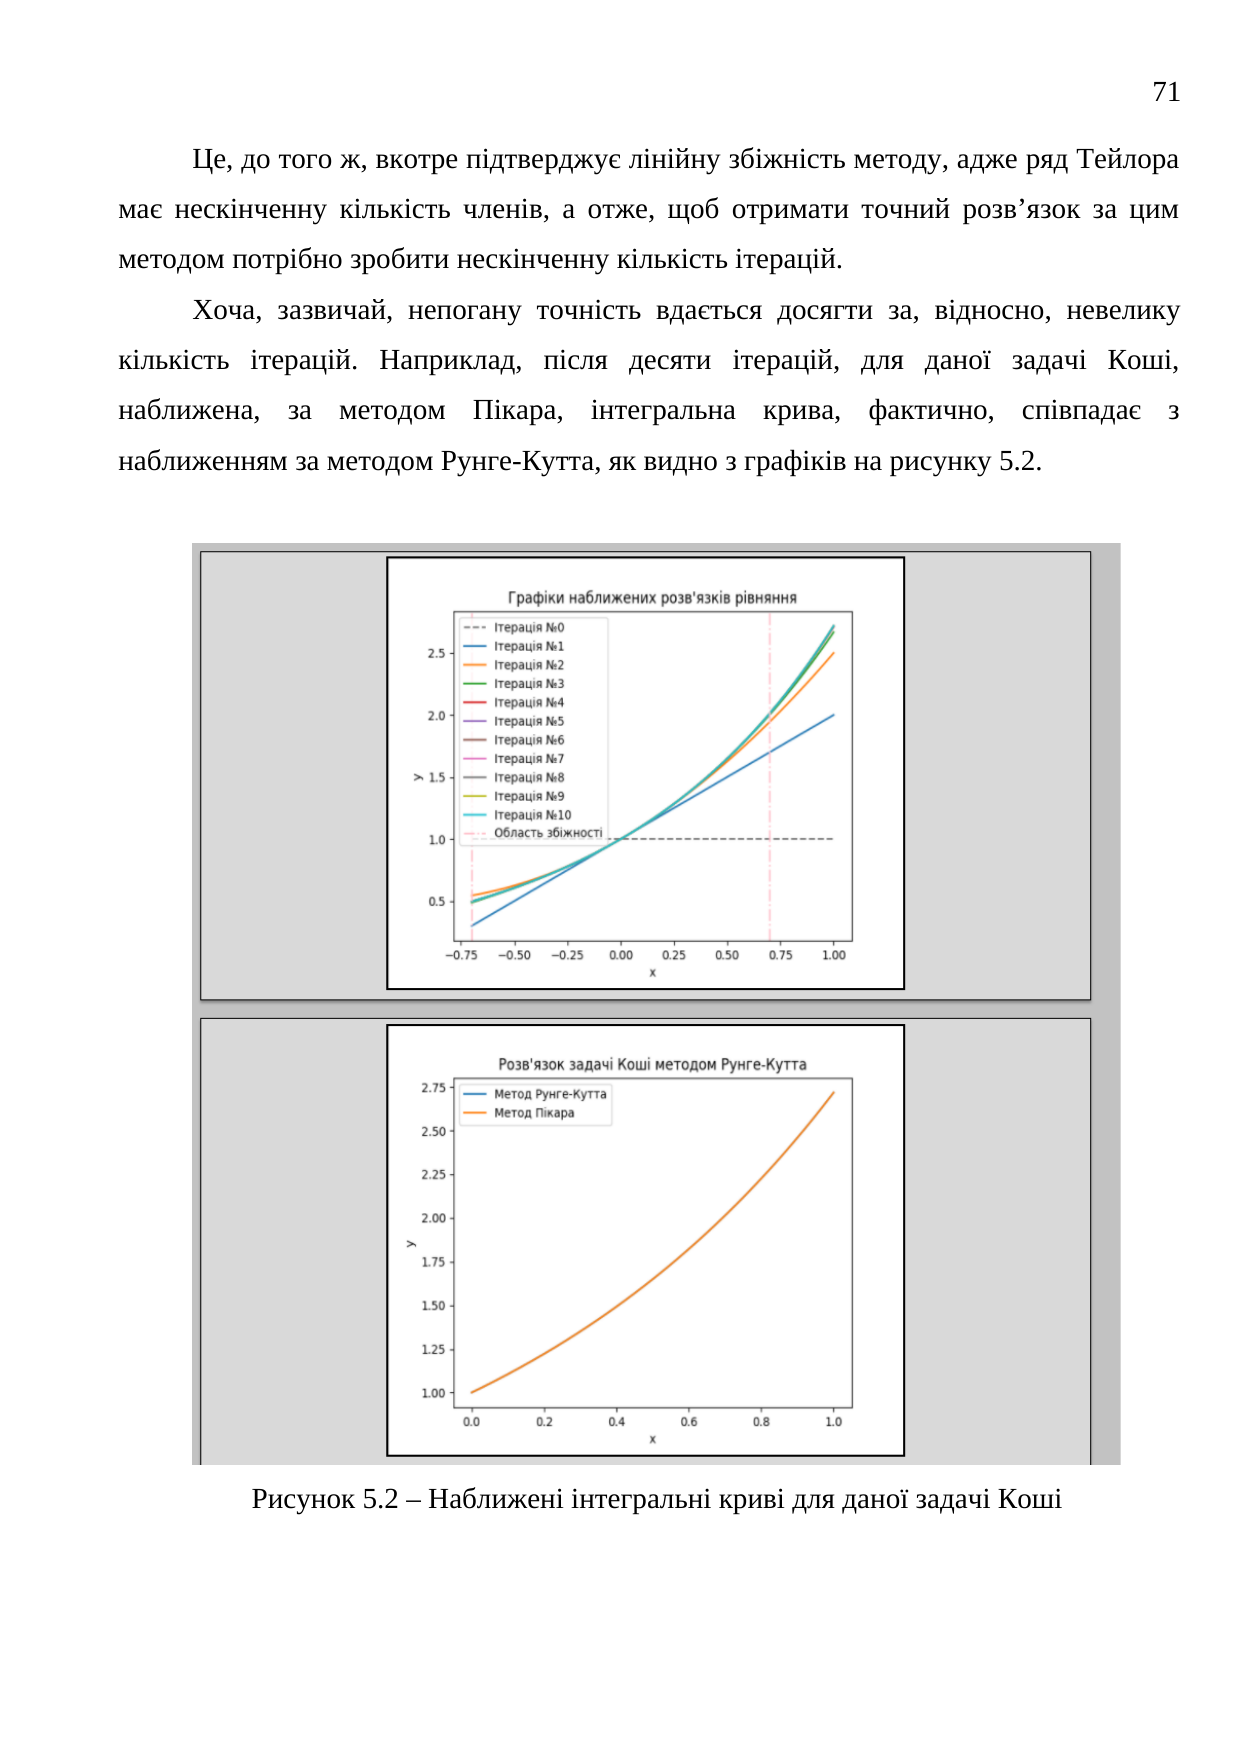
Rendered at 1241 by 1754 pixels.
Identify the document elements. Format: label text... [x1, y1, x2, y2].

text Рисунок 5.2 – Наближені інтегральні криві для даної задачі Коші [59, 1481, 1181, 1514]
picture [192, 543, 1121, 1465]
text Це, до того ж, вкотре підтверджує лінійну збіжність методу, адже ряд Тейлора має нескінченну кількість членів, а отже, щоб отримати точний розв’язок за цим методом потрібно зробити нескінченну кількість ітерацій. [118, 141, 1181, 275]
text Хоча, зазвичай, непогану точність вдається досягти за, відносно, невелику кількість ітерацій. Наприклад, після десяти ітерацій, для даної задачі Коші, наближена, за методом Пікара, інтегральна крива, фактично, співпадає з наближенням за методом Рунге-Кутта, як видно з графіків на рисунку 5.2. [118, 292, 1181, 476]
